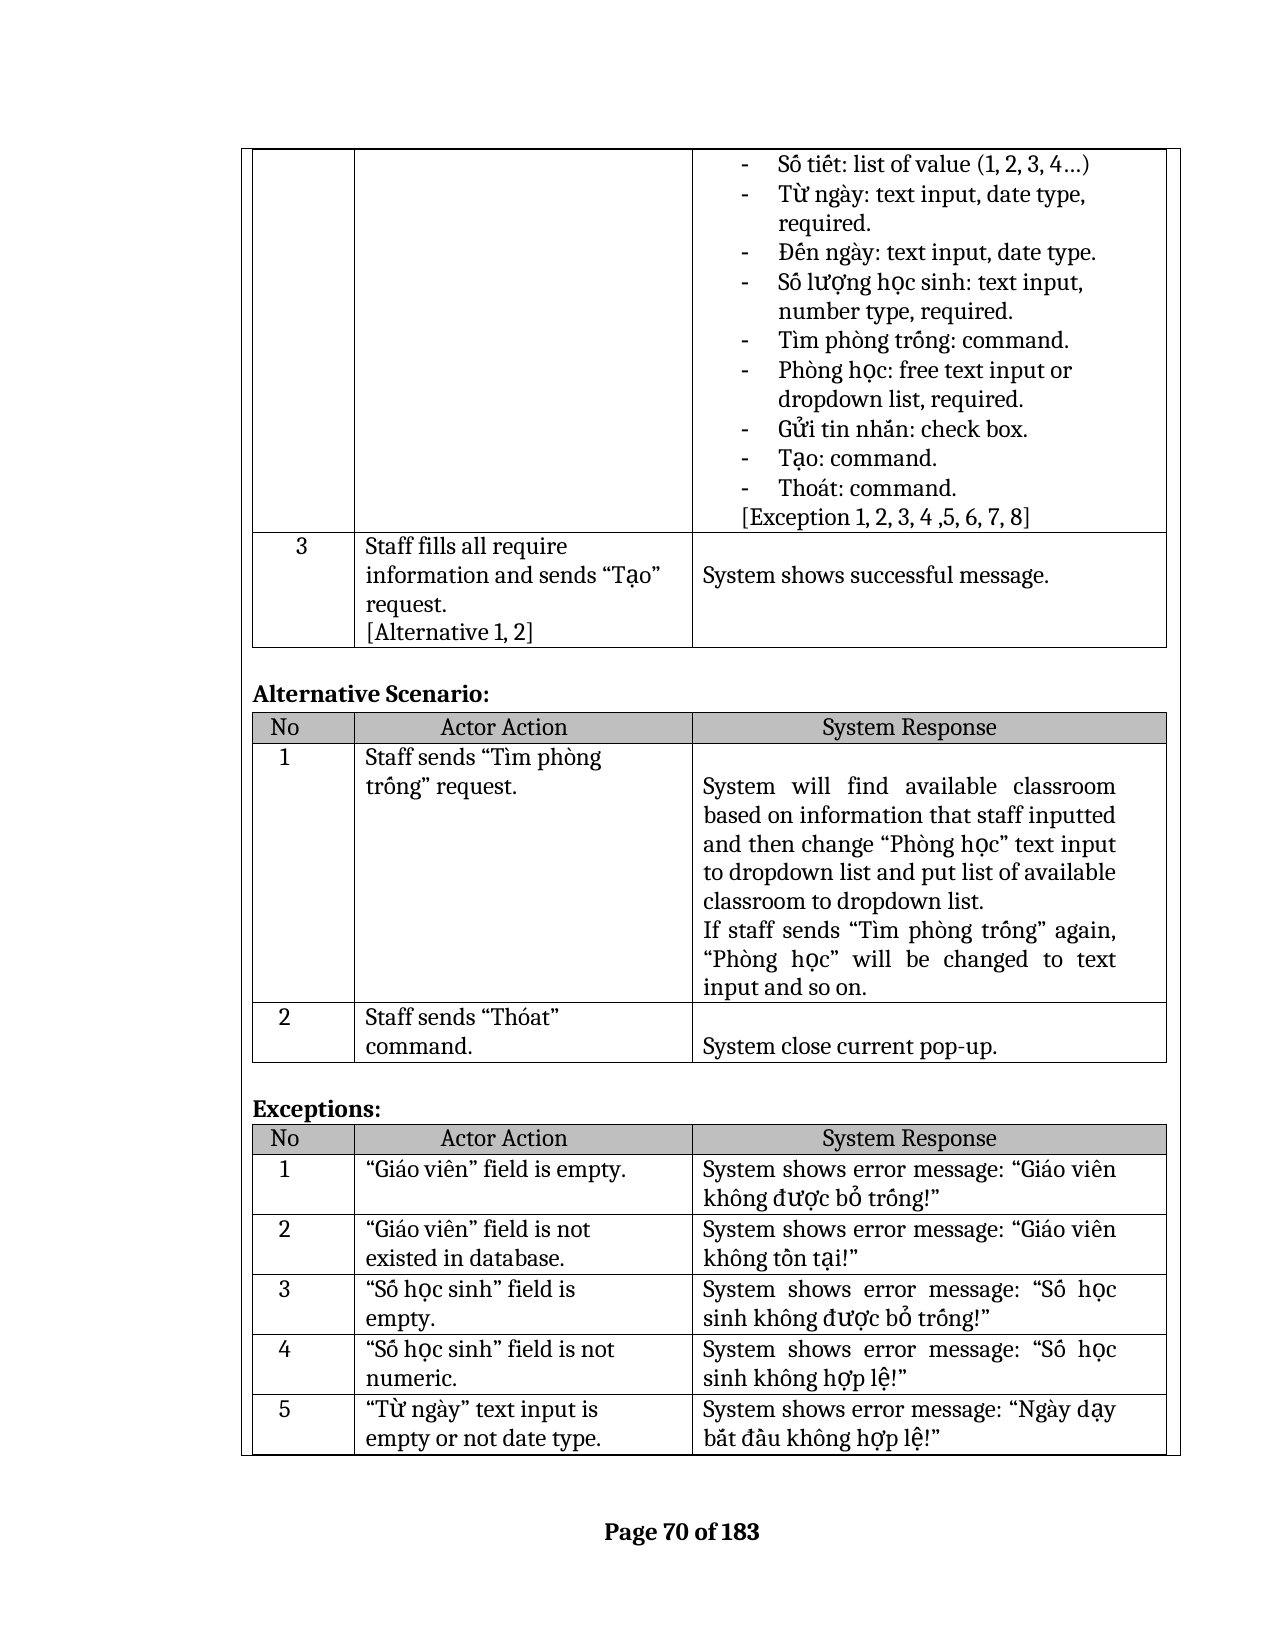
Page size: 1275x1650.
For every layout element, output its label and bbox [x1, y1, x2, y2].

table_cell [242, 149, 1180, 1455]
